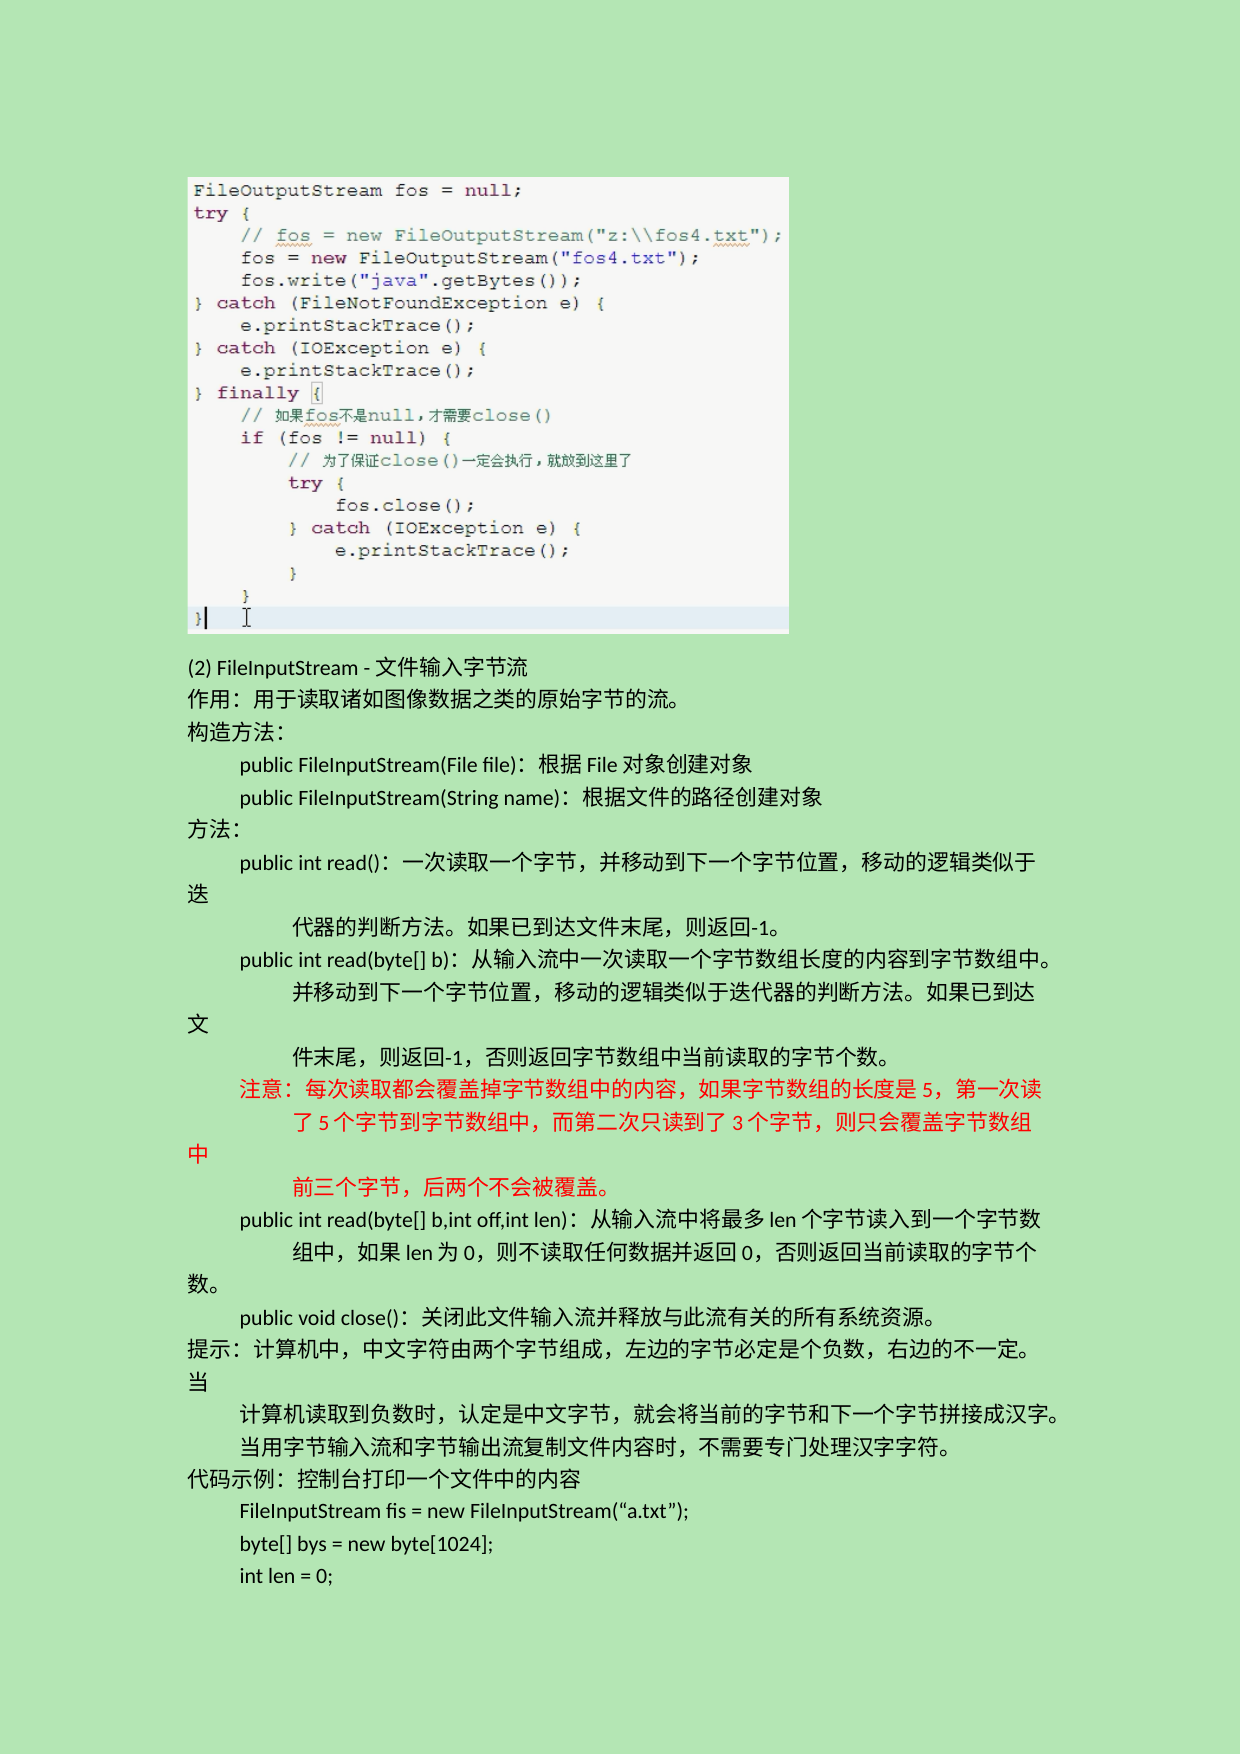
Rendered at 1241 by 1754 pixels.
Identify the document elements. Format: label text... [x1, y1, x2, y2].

text public void close()：关闭此文件输入流并释放与此流有关的所有系统资源。 [187, 1299, 1053, 1332]
text 方法： [187, 812, 1053, 844]
text 组中，如果len为0，则不读取任何数据并返回0，否则返回当前读取的字节个数。 [187, 1234, 1053, 1299]
picture [187, 177, 789, 634]
text 代码示例：控制台打印一个文件中的内容 [187, 1462, 1053, 1494]
text int len = 0; [187, 1559, 1053, 1592]
text 注意：每次读取都会覆盖掉字节数组中的内容，如果字节数组的长度是5，第一次读 [187, 1072, 1053, 1104]
text 前三个字节，后两个不会被覆盖。 [187, 1169, 1053, 1202]
text 作用：用于读取诸如图像数据之类的原始字节的流。 [187, 682, 1053, 714]
text public FileInputStream(File file)：根据File对象创建对象 [187, 747, 1053, 779]
text byte[] bys = new byte[1024]; [187, 1527, 1053, 1559]
text public int read(byte[] b,int off,int len)：从输入流中将最多len个字节读入到一个字节数 [187, 1202, 1053, 1234]
text 代器的判断方法。如果已到达文件末尾，则返回-1。 [187, 909, 1053, 942]
text 构造方法： [187, 714, 1053, 747]
text public int read(byte[] b)：从输入流中一次读取一个字节数组长度的内容到字节数组中。 [187, 942, 1053, 974]
text 提示：计算机中，中文字符由两个字节组成，左边的字节必定是个负数，右边的不一定。当 [187, 1332, 1053, 1397]
text public int read()：一次读取一个字节，并移动到下一个字节位置，移动的逻辑类似于迭 [187, 844, 1053, 909]
text 件末尾，则返回-1，否则返回字节数组中当前读取的字节个数。 [187, 1039, 1053, 1072]
text (2) FileInputStream - 文件输入字节流 [187, 649, 1053, 682]
text 并移动到下一个字节位置，移动的逻辑类似于迭代器的判断方法。如果已到达文 [187, 974, 1053, 1039]
text FileInputStream fis = new FileInputStream(“a.txt”); [187, 1494, 1053, 1527]
text 了5个字节到字节数组中，而第二次只读到了3个字节，则只会覆盖字节数组中 [187, 1104, 1053, 1169]
text 当用字节输入流和字节输出流复制文件内容时，不需要专门处理汉字字符。 [187, 1429, 1053, 1462]
text 计算机读取到负数时，认定是中文字节，就会将当前的字节和下一个字节拼接成汉字。 [187, 1397, 1053, 1429]
text public FileInputStream(String name)：根据文件的路径创建对象 [187, 779, 1053, 812]
